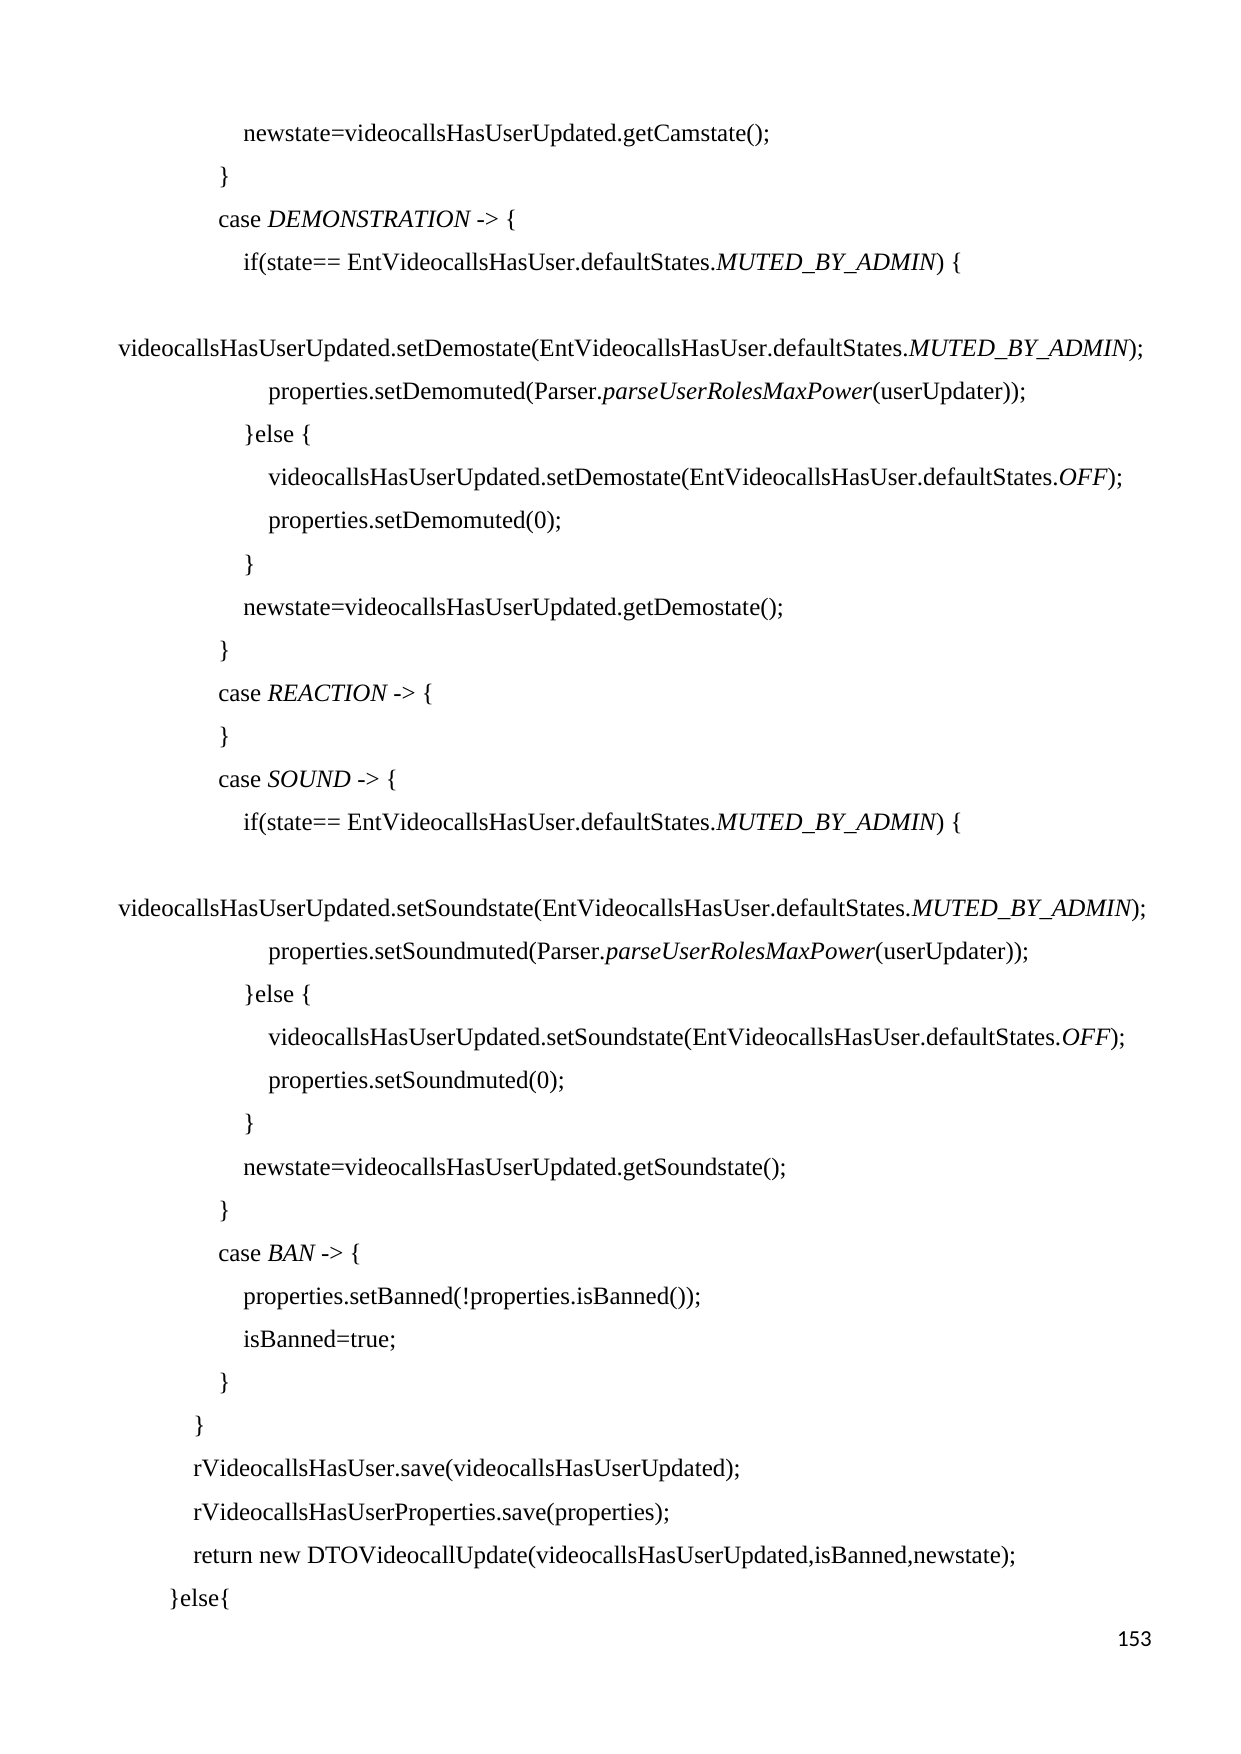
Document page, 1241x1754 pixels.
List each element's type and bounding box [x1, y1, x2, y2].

text [118, 118, 1152, 1612]
